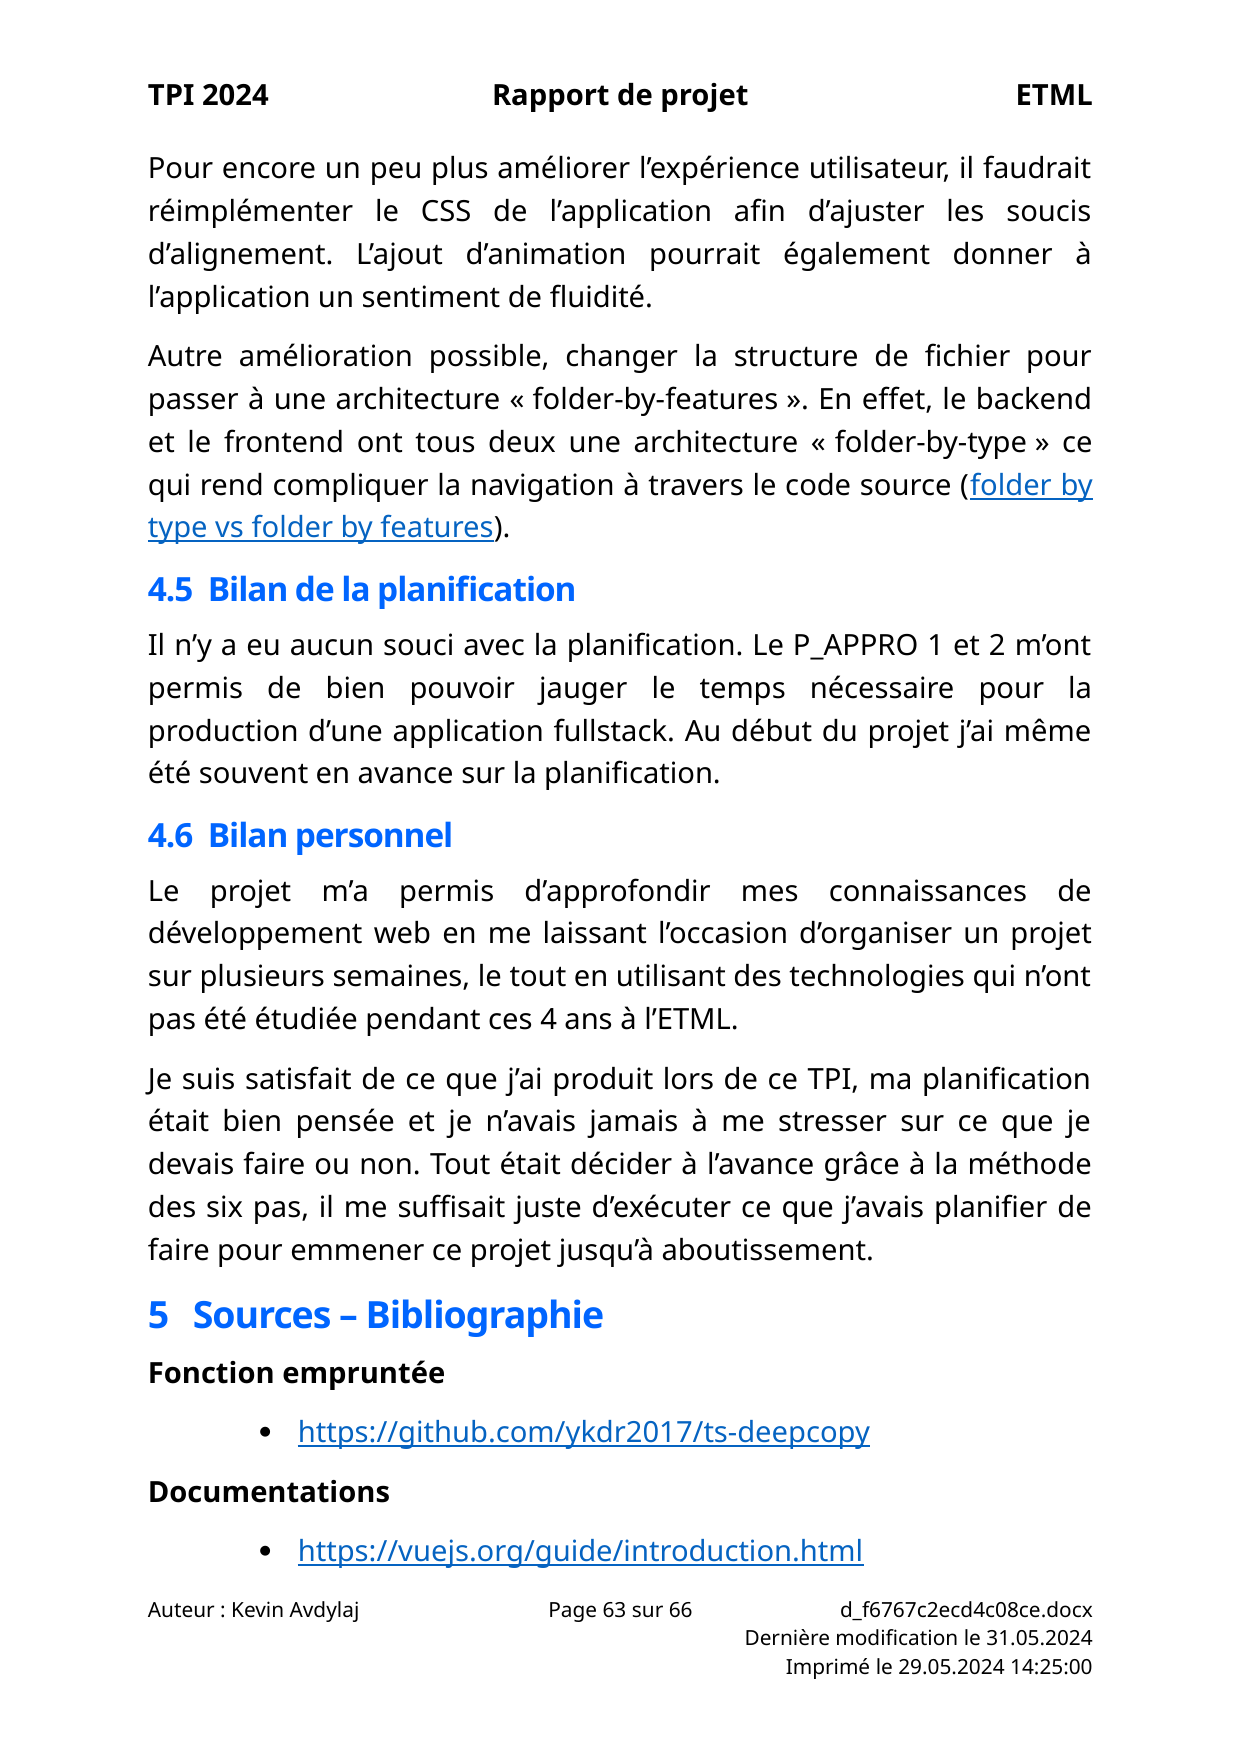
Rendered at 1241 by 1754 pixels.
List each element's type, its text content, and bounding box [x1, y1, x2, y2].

subtitle Bilan de la planification [148, 566, 1093, 612]
subtitle Sources – Bibliographie [148, 1289, 1093, 1340]
list https://github.com/ykdr2017/ts-deepcopy [260, 1412, 1093, 1451]
text Pour encore un peu plus améliorer l’expérience utilisateur, il faudrait réimplémenter le CSS de l’application afin d’ajuster les soucis d’alignement. L’ajout d’animation pourrait également donner à l’application un sentiment de fluidité. [148, 148, 1093, 316]
text Documentations [148, 1471, 1093, 1511]
text Je suis satisfait de ce que j’ai produit lors de ce TPI, ma planification était bien pensée et je n’avais jamais à me stresser sur ce que je devais faire ou non. Tout était décider à l’avance grâce à la méthode des six pas, il me suffisait juste d’exécuter ce que j’avais planifier de faire pour emmener ce projet jusqu’à aboutissement. [148, 1058, 1093, 1269]
subtitle Bilan personnel [148, 812, 1093, 857]
list https://vuejs.org/guide/introduction.html [260, 1531, 1093, 1570]
text Le projet m’a permis d’approfondir mes connaissances de développement web en me laissant l’occasion d’organiser un projet sur plusieurs semaines, le tout en utilisant des technologies qui n’ont pas été étudiée pendant ces 4 ans à l’ETML. [148, 870, 1093, 1038]
text Autre amélioration possible, changer la structure de fichier pour passer à une architecture « folder-by-features ». En effet, le backend et le frontend ont tous deux une architecture « folder-by-type » ce qui rend compliquer la navigation à travers le code source (folder by type vs folder by features). [148, 336, 1093, 546]
text Il n’y a eu aucun souci avec la planification. Le P_APPRO 1 et 2 m’ont permis de bien pouvoir jauger le temps nécessaire pour la production d’une application fullstack. Au début du projet j’ai même été souvent en avance sur la planification. [148, 624, 1093, 792]
text Fonction empruntée [148, 1352, 1093, 1392]
